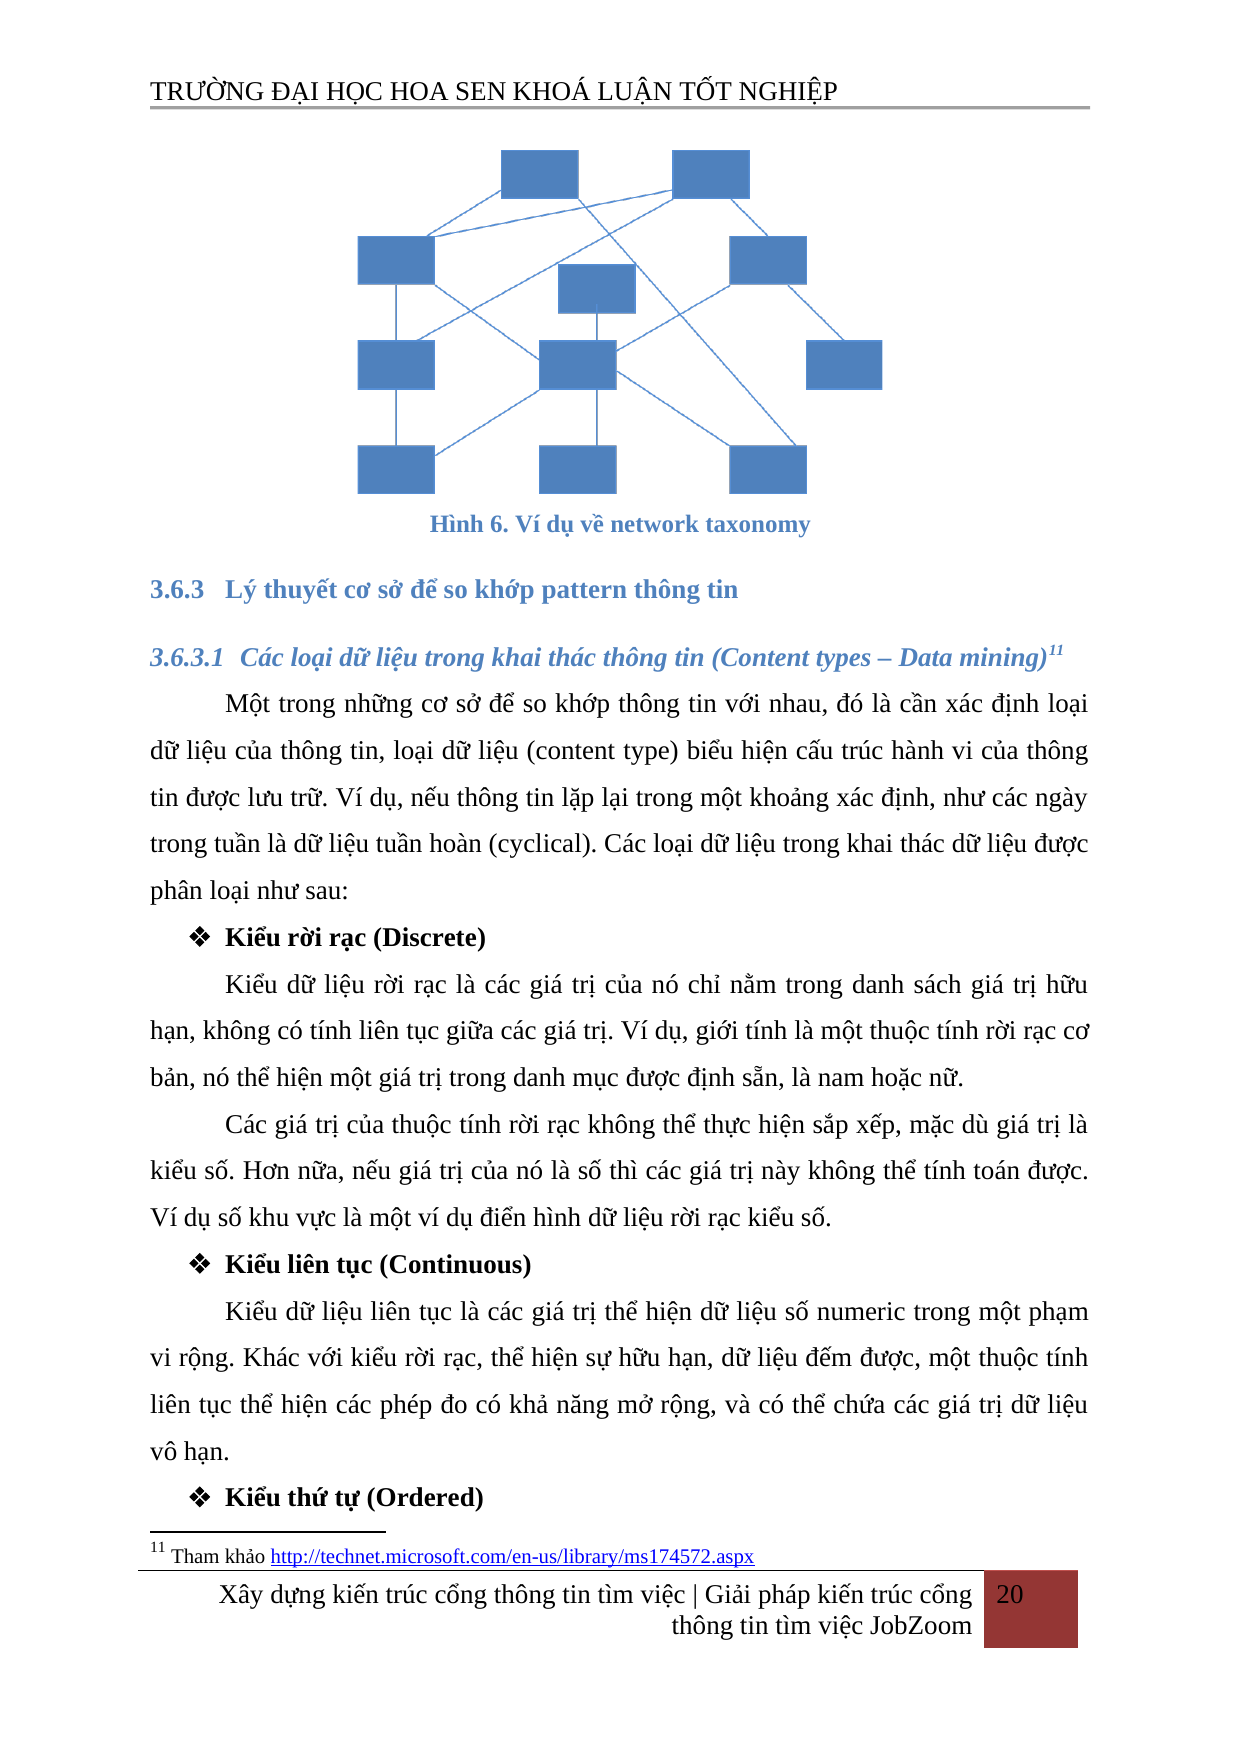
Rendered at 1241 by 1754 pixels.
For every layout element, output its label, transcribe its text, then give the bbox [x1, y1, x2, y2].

text Hình 6. Ví dụ về network taxonomy [150, 509, 1090, 538]
subtitle Lý thuyết cơ sở để so khớp pattern thông tin [150, 573, 1090, 604]
text Kiểu dữ liệu rời rạc là các giá trị của nó chỉ nằm trong danh sách giá trị hữu hạn, không có tính liên tục giữa các giá trị. Ví dụ, giới tính là một thuộc tính rời rạc cơ bản, nó thể hiện một giá trị trong danh mục được định sẵn, là nam hoặc nữ. [150, 968, 1090, 1092]
picture [357, 150, 883, 494]
text Một trong những cơ sở để so khớp thông tin với nhau, đó là cần xác định loại dữ liệu của thông tin, loại dữ liệu (content type) biểu hiện cấu trúc hành vi của thông tin được lưu trữ. Ví dụ, nếu thông tin lặp lại trong một khoảng xác định, như các ngày trong tuần là dữ liệu tuần hoàn (cyclical). Các loại dữ liệu trong khai thác dữ liệu được phân loại như sau: [150, 688, 1090, 905]
text Kiểu dữ liệu liên tục là các giá trị thể hiện dữ liệu số numeric trong một phạm vi rộng. Khác với kiểu rời rạc, thể hiện sự hữu hạn, dữ liệu đếm được, một thuộc tính liên tục thể hiện các phép đo có khả năng mở rộng, và có thể chứa các giá trị dữ liệu vô hạn. [150, 1295, 1090, 1466]
text Các giá trị của thuộc tính rời rạc không thể thực hiện sắp xếp, mặc dù giá trị là kiểu số. Hơn nữa, nếu giá trị của nó là số thì các giá trị này không thể tính toán được. Ví dụ số khu vực là một ví dụ điển hình dữ liệu rời rạc kiểu số. [150, 1108, 1090, 1232]
list Kiểu rời rạc (Discrete) [187, 921, 1090, 952]
list Kiểu thứ tự (Ordered) [187, 1481, 1090, 1513]
subtitle Các loại dữ liệu trong khai thác thông tin (Content types – Data mining) [150, 641, 1090, 672]
list Kiểu liên tục (Continuous) [187, 1248, 1090, 1279]
